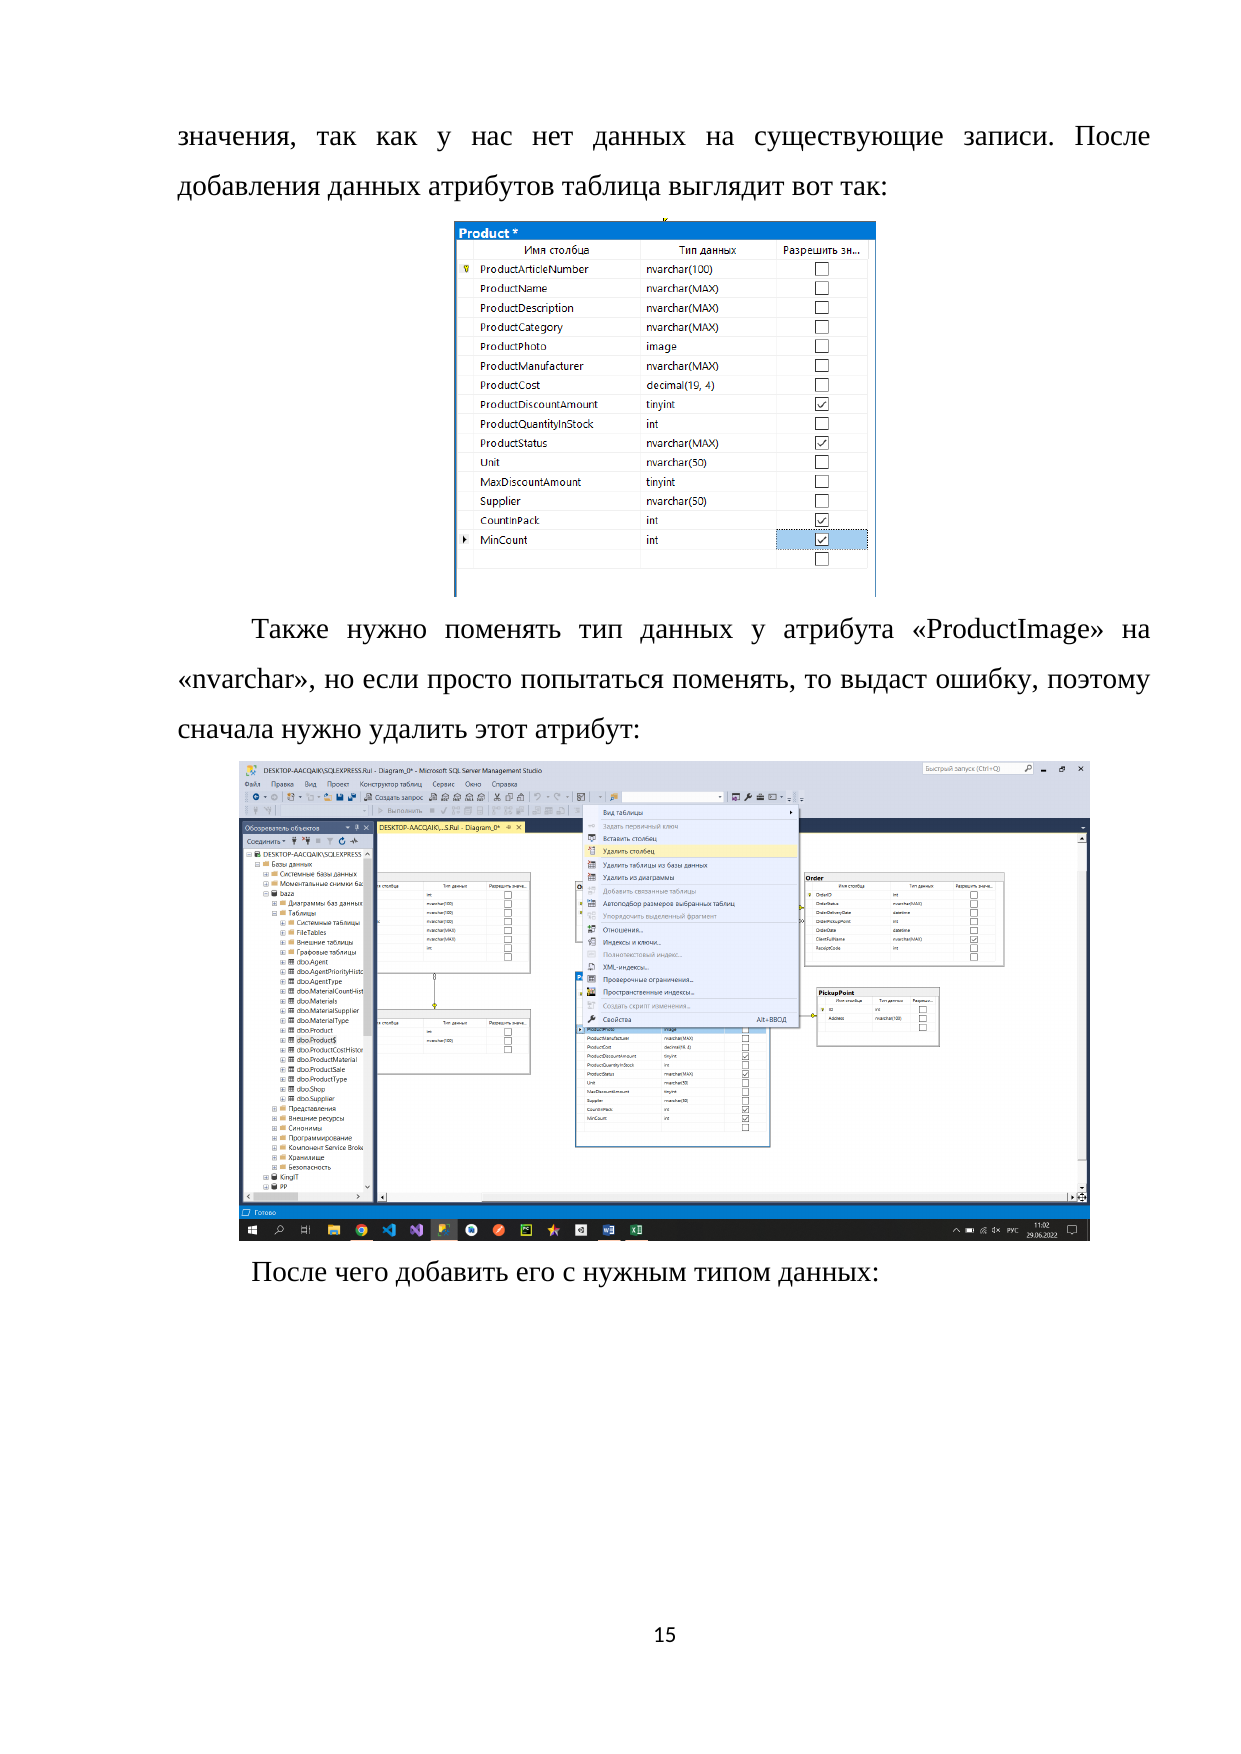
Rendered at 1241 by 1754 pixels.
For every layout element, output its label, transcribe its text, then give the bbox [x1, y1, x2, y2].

picture [453, 218, 876, 597]
text Также нужно поменять тип данных у атрибута «ProductImage» на «nvarchar», но если просто попытаться поменять, то выдаст ошибку, поэтому сначала нужно удалить этот атрибут: [177, 611, 1152, 745]
text После чего добавить его с нужным типом данных: [177, 1254, 1152, 1288]
picture [239, 761, 1090, 1241]
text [177, 118, 1152, 202]
